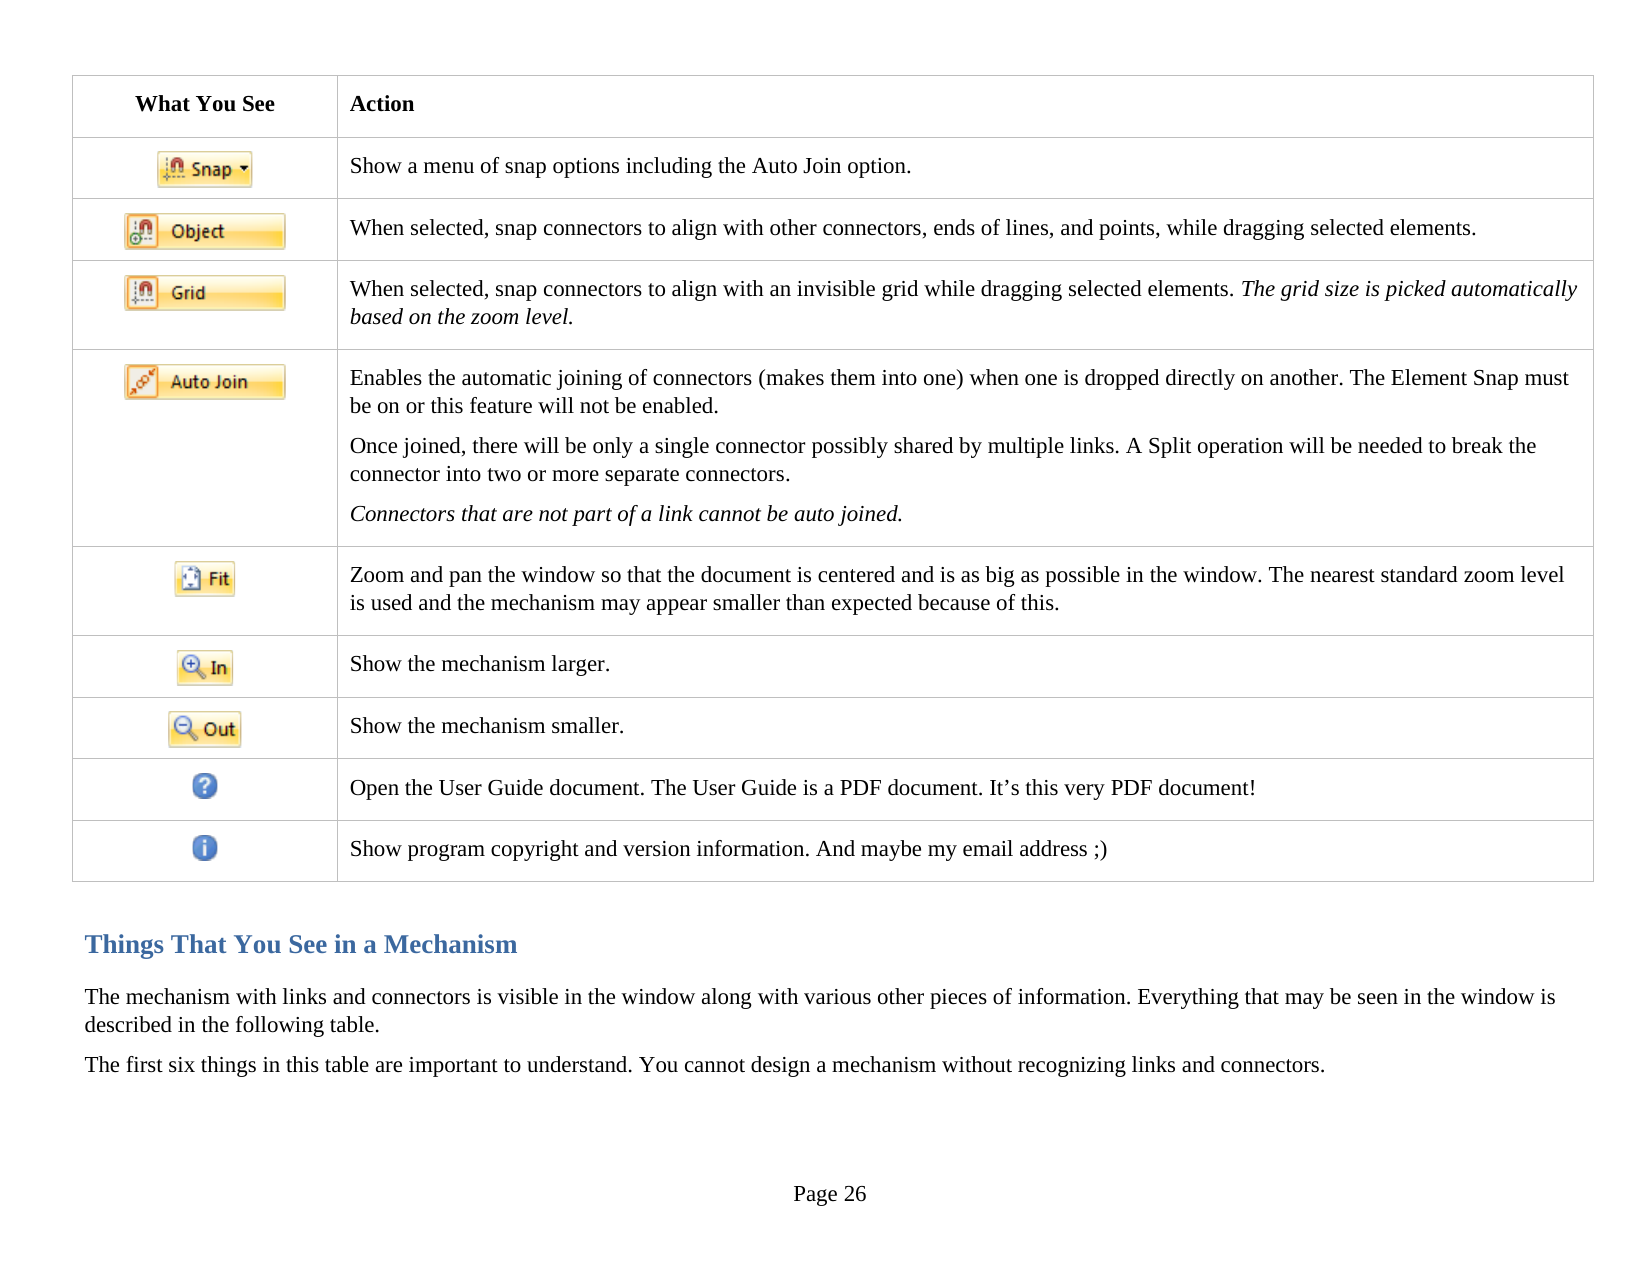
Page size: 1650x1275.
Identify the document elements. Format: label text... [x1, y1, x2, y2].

table_cell Show program copyright and version information. And maybe my email address ;) [338, 821, 1593, 881]
picture [192, 835, 218, 861]
table_cell [73, 759, 337, 820]
picture [124, 213, 286, 250]
picture [176, 650, 234, 686]
table_cell Zoom and pan the window so that the document is centered and is as big as possible in the window. The nearest standard zoom level is used and the mechanism may appear smaller than expected because of this. [338, 547, 1593, 635]
table_header Action [338, 76, 1593, 137]
table_header What You See [73, 76, 337, 137]
picture [157, 151, 253, 188]
table_cell Show a menu of snap options including the Auto Join option. [338, 138, 1593, 198]
table_cell [73, 261, 337, 349]
table_cell [73, 199, 337, 260]
table_cell Show the mechanism larger. [338, 636, 1593, 697]
table_cell [73, 138, 337, 198]
table_cell When selected, snap connectors to align with other connectors, ends of lines, and points, while dragging selected elements. [338, 199, 1593, 260]
table_cell [73, 350, 337, 546]
table_cell Enables the automatic joining of connectors (makes them into one) when one is dropped directly on another. The Element Snap must be on or this feature will not be enabled. Once joined, there will be only a single connector possibly shared by multiple links. A Split operation will be needed to break the connector into two or more separate connectors. Connectors that are not part of a link cannot be auto joined. [338, 350, 1593, 546]
text The first six things in this table are important to understand. You cannot design a mechanism without recognizing links and connectors. [84, 1051, 1575, 1077]
picture [124, 364, 286, 400]
picture [192, 773, 218, 799]
table_cell Show the mechanism smaller. [338, 698, 1593, 758]
picture [174, 561, 236, 597]
picture [124, 275, 286, 311]
subtitle Things That You See in a Mechanism [84, 928, 1575, 959]
table_cell Open the User Guide document. The User Guide is a PDF document. It’s this very PDF document! [338, 759, 1593, 820]
text The mechanism with links and connectors is visible in the window along with various other pieces of information. Everything that may be seen in the window is described in the following table. [84, 983, 1575, 1037]
table_cell [73, 821, 337, 881]
picture [168, 711, 242, 748]
table_cell [73, 636, 337, 697]
table_cell [73, 698, 337, 758]
table_cell When selected, snap connectors to align with an invisible grid while dragging selected elements. The grid size is picked automatically based on the zoom level. [338, 261, 1593, 349]
table_cell [73, 547, 337, 635]
